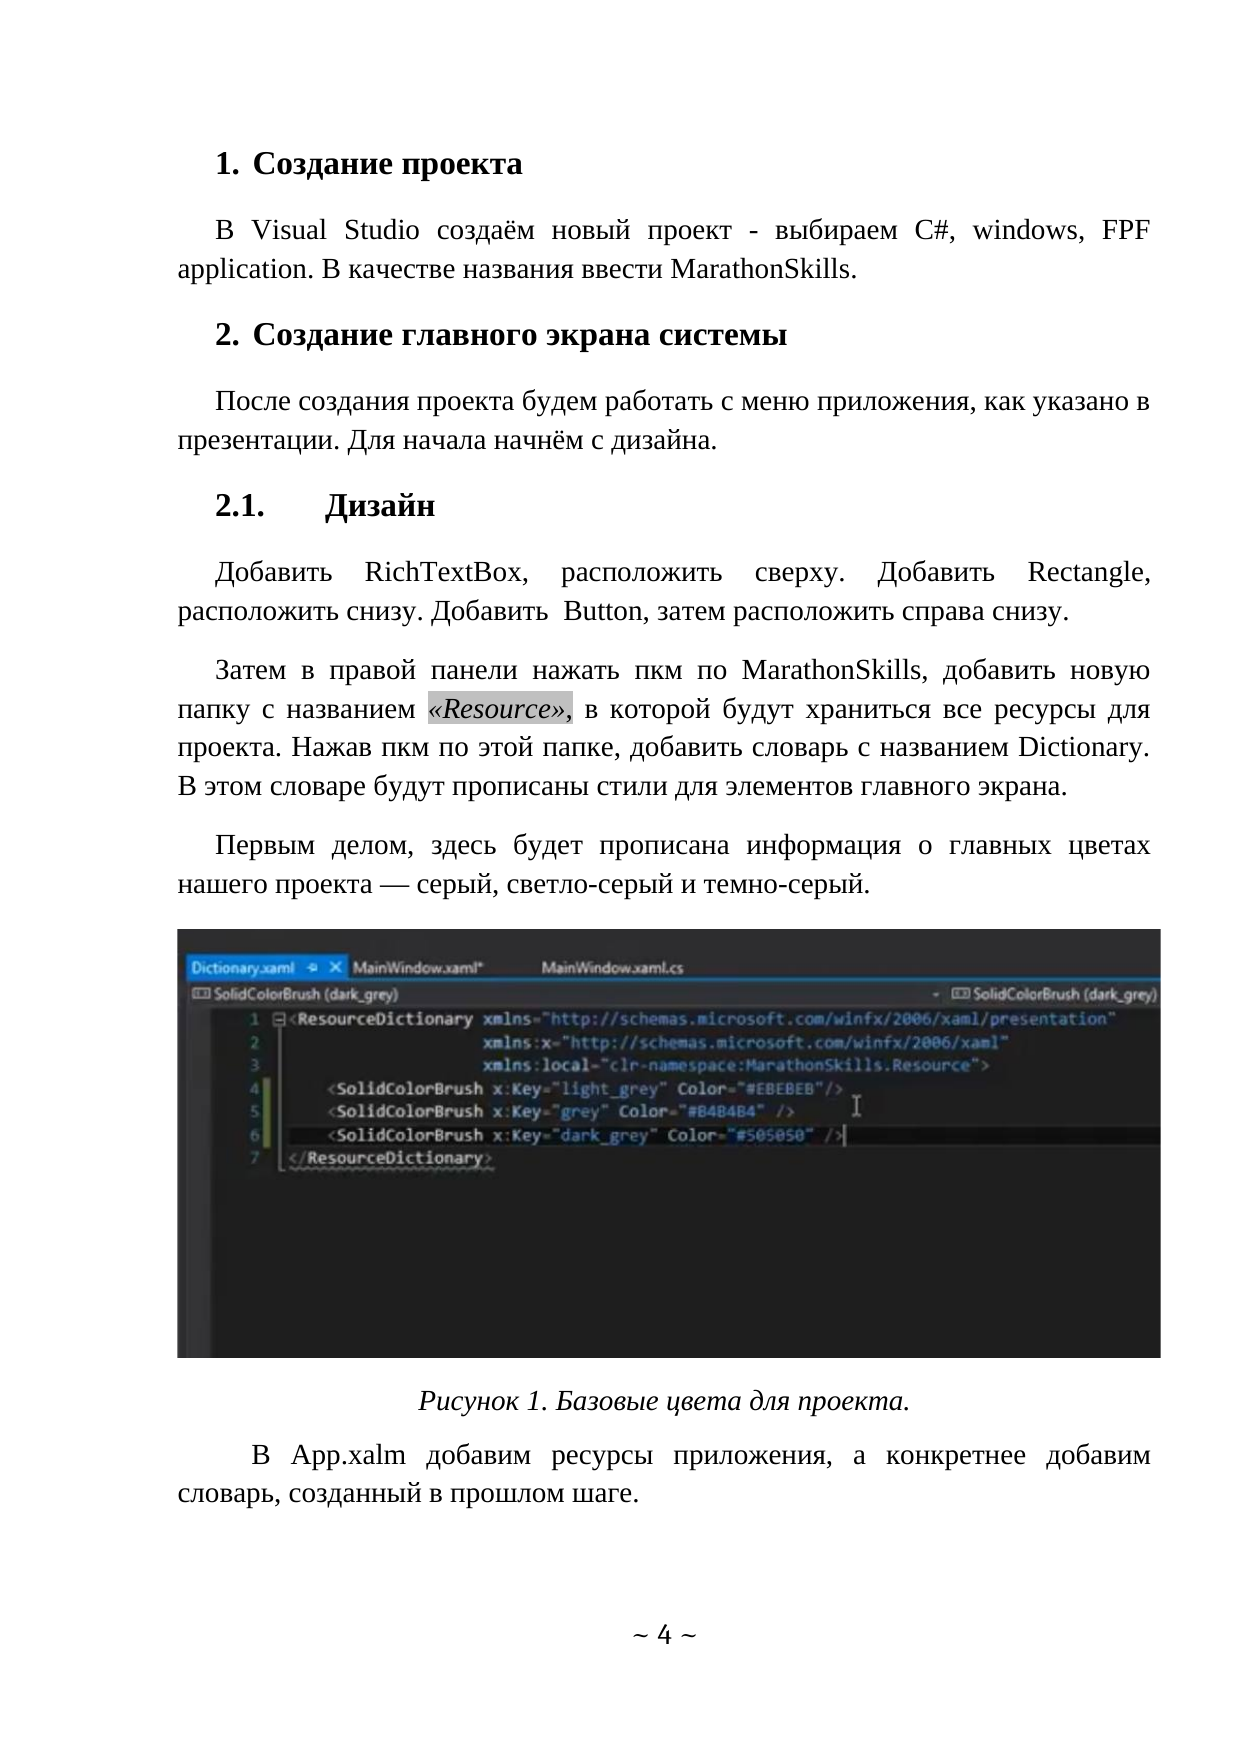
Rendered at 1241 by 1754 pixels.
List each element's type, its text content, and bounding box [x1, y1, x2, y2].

text После создания проекта будем работать с меню приложения, как указано в презентации. Для начала начнём с дизайна. [177, 383, 1152, 455]
text Первым делом, здесь будет прописана информация о главных цветах нашего проекта — серый, светло-серый и темно-серый. [177, 827, 1152, 899]
picture [177, 929, 1161, 1358]
text В Visual Studio создаём новый проект - выбираем C#, windows, FPF application. В качестве названия ввести MarathonSkills. [177, 212, 1152, 284]
subtitle Дизайн [215, 485, 1152, 524]
text Рисунок 1. Базовые цвета для проекта. [177, 1383, 1152, 1416]
subtitle Создание проекта [215, 143, 1152, 181]
subtitle Создание главного экрана системы [215, 314, 1152, 353]
text Добавить RichTextBox, расположить сверху. Добавить Rectangle, расположить снизу. Добавить Button, затем расположить справа снизу. [177, 554, 1152, 627]
text Затем в правой панели нажать пкм по MarathonSkills, добавить новую папку с названием «Resource», в которой будут храниться все ресурсы для проекта. Нажав пкм по этой папке, добавить словарь с названием Dictionary. В этом словаре будут прописаны стили для элементов главного экрана. [177, 652, 1152, 802]
text В App.xalm добавим ресурсы приложения, а конкретнее добавим словарь, созданный в прошлом шаге. [177, 1437, 1152, 1509]
